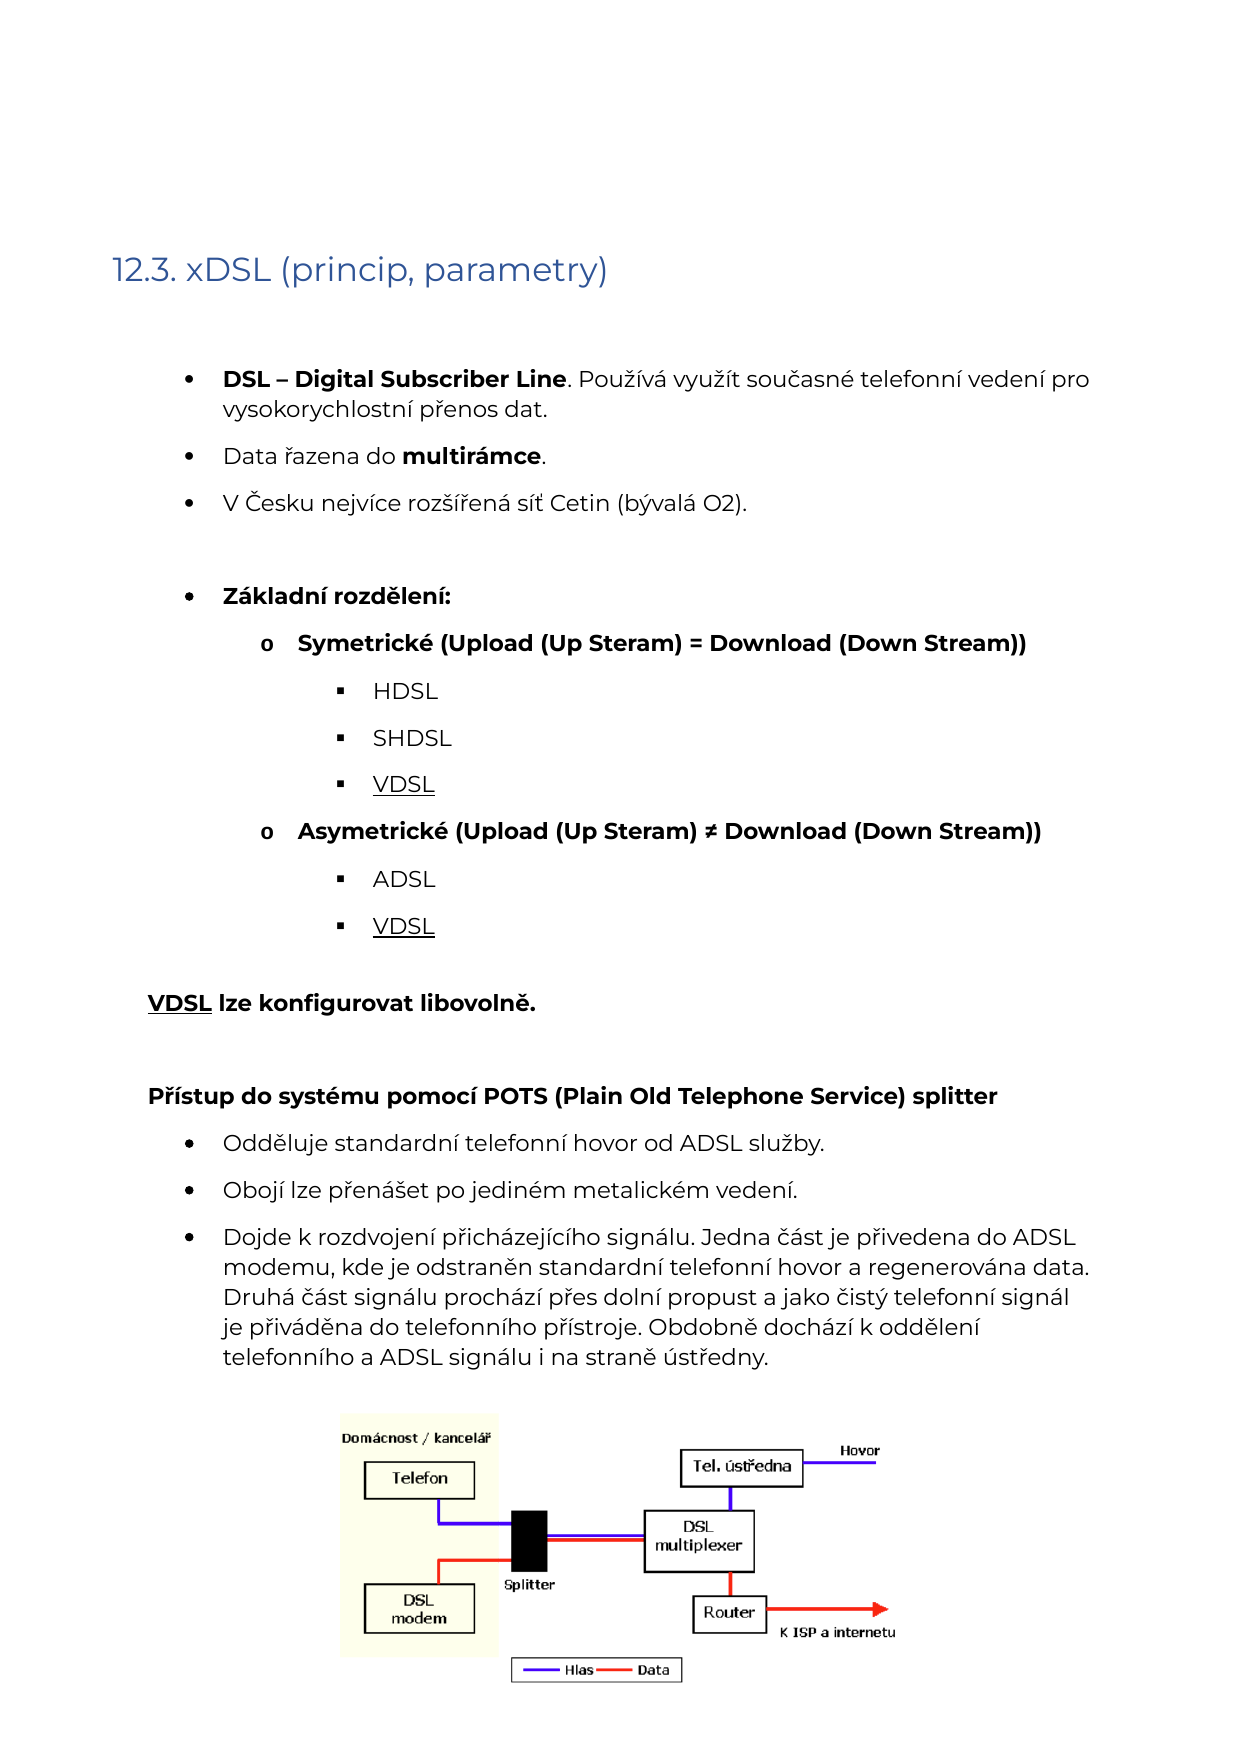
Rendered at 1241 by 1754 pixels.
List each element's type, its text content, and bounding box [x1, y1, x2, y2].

picture [324, 1392, 916, 1703]
list VDSL [335, 771, 1093, 798]
list ADSL [335, 865, 1093, 893]
list SHDSL [335, 724, 1093, 752]
list Dojde k rozdvojení přicházejícího signálu. Jedna část je přivedena do ADSL modemu, kde je odstraněn standardní telefonní hovor a regenerována data. Druhá část signálu prochází přes dolní propust a jako čistý telefonní signál je přiváděna do telefonního přístroje. Obdobně dochází k oddělení telefonního a ADSL signálu i na straně ústředny. [185, 1223, 1093, 1371]
list Obojí lze přenášet po jediném metalickém vedení. [185, 1176, 1093, 1204]
text xDSL (princip, parametry) [112, 249, 1093, 290]
list Odděluje standardní telefonní hovor od ADSL služby. [185, 1129, 1093, 1157]
list VDSL [335, 912, 1093, 940]
list Symetrické (Upload (Up Steram) = Download (Down Stream)) [260, 629, 1093, 658]
list Asymetrické (Upload (Up Steram) ≠ Download (Down Stream)) [260, 817, 1093, 846]
list HDSL [335, 677, 1093, 705]
list DSL – Digital Subscriber Line. Používá využít současné telefonní vedení pro vysokorychlostní přenos dat. [185, 365, 1093, 423]
list Základní rozdělení: [185, 582, 1093, 610]
text VDSL lze konfigurovat libovolně. [148, 959, 1093, 1017]
text Přístup do systému pomocí POTS (Plain Old Telephone Service) splitter [148, 1083, 1093, 1111]
list V Česku nejvíce rozšířená síť Cetin (bývalá O2). [185, 489, 1093, 517]
list Data řazena do multirámce. [185, 442, 1093, 470]
